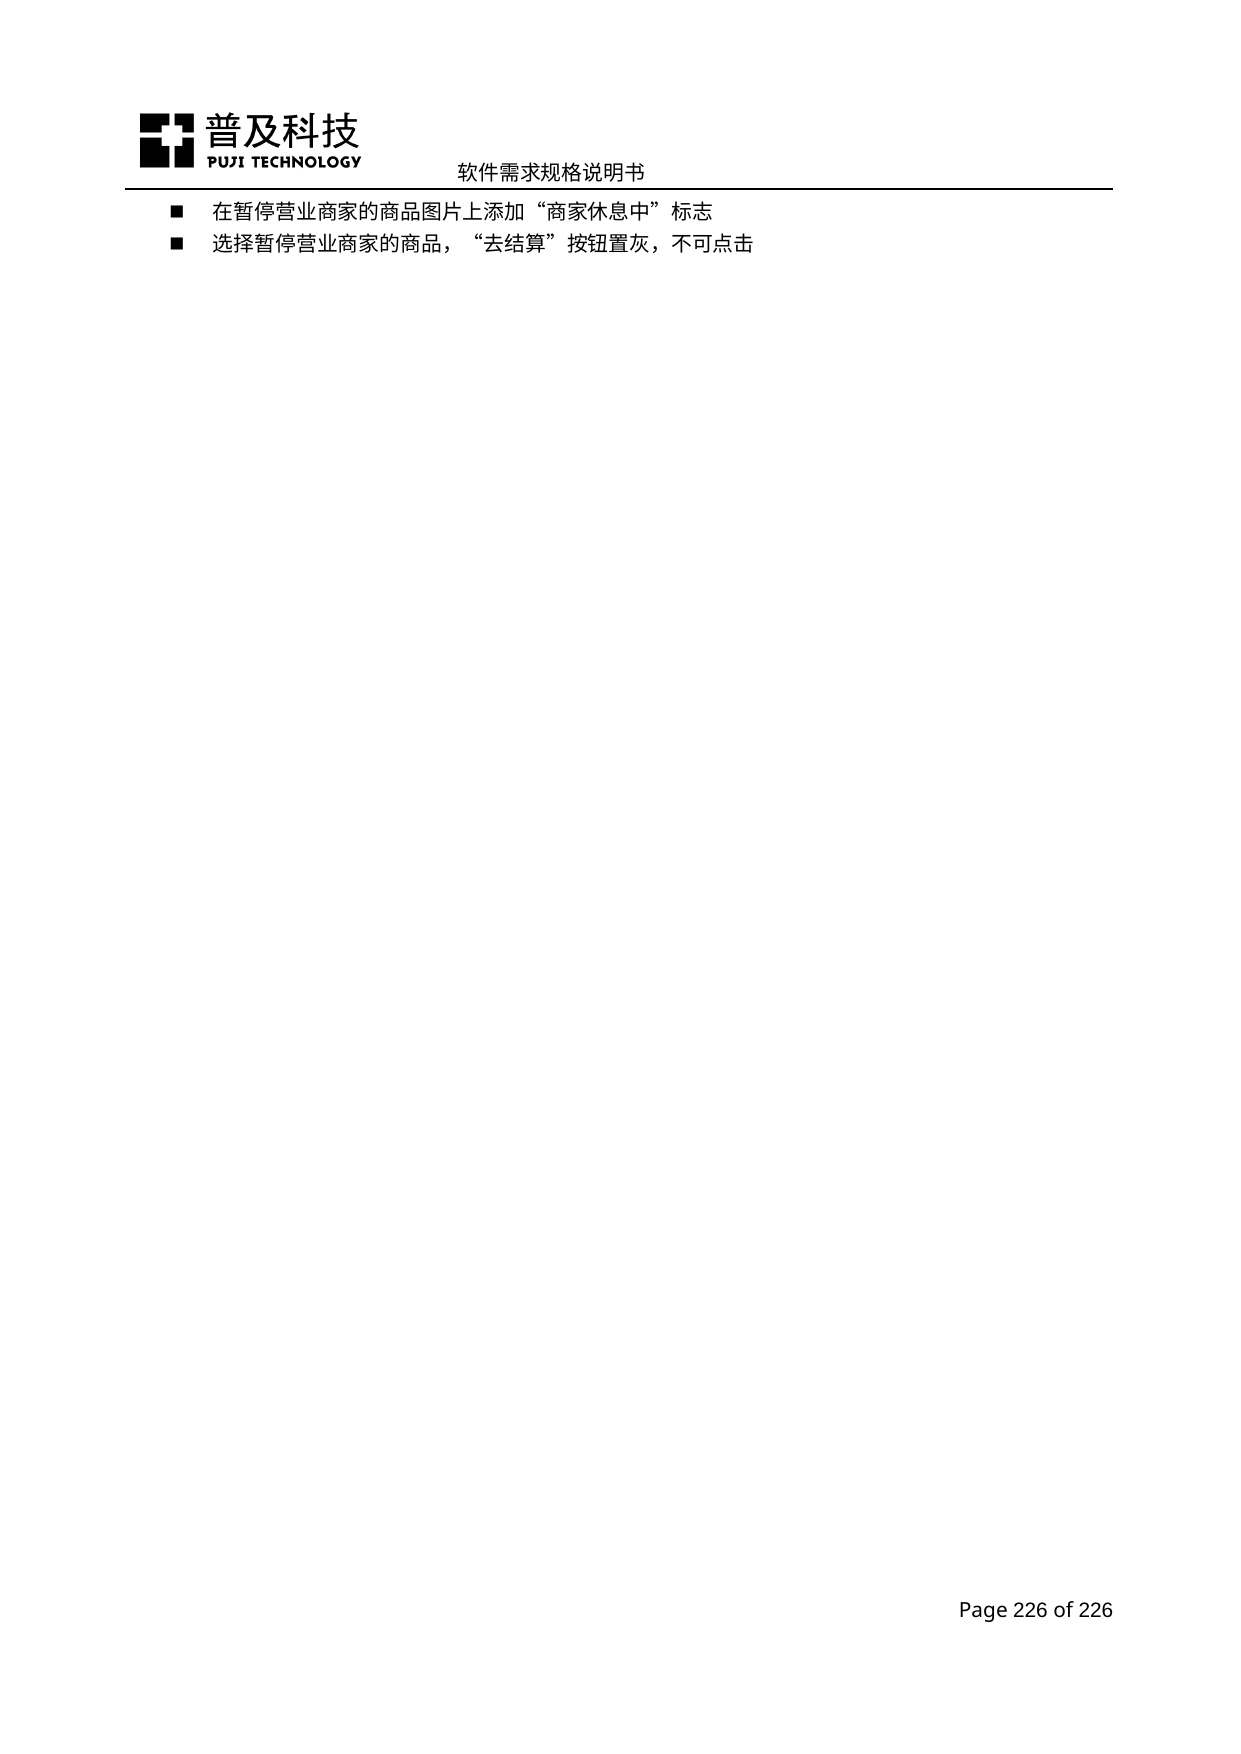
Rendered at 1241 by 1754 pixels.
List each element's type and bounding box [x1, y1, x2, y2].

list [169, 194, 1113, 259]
picture [124, 103, 365, 180]
